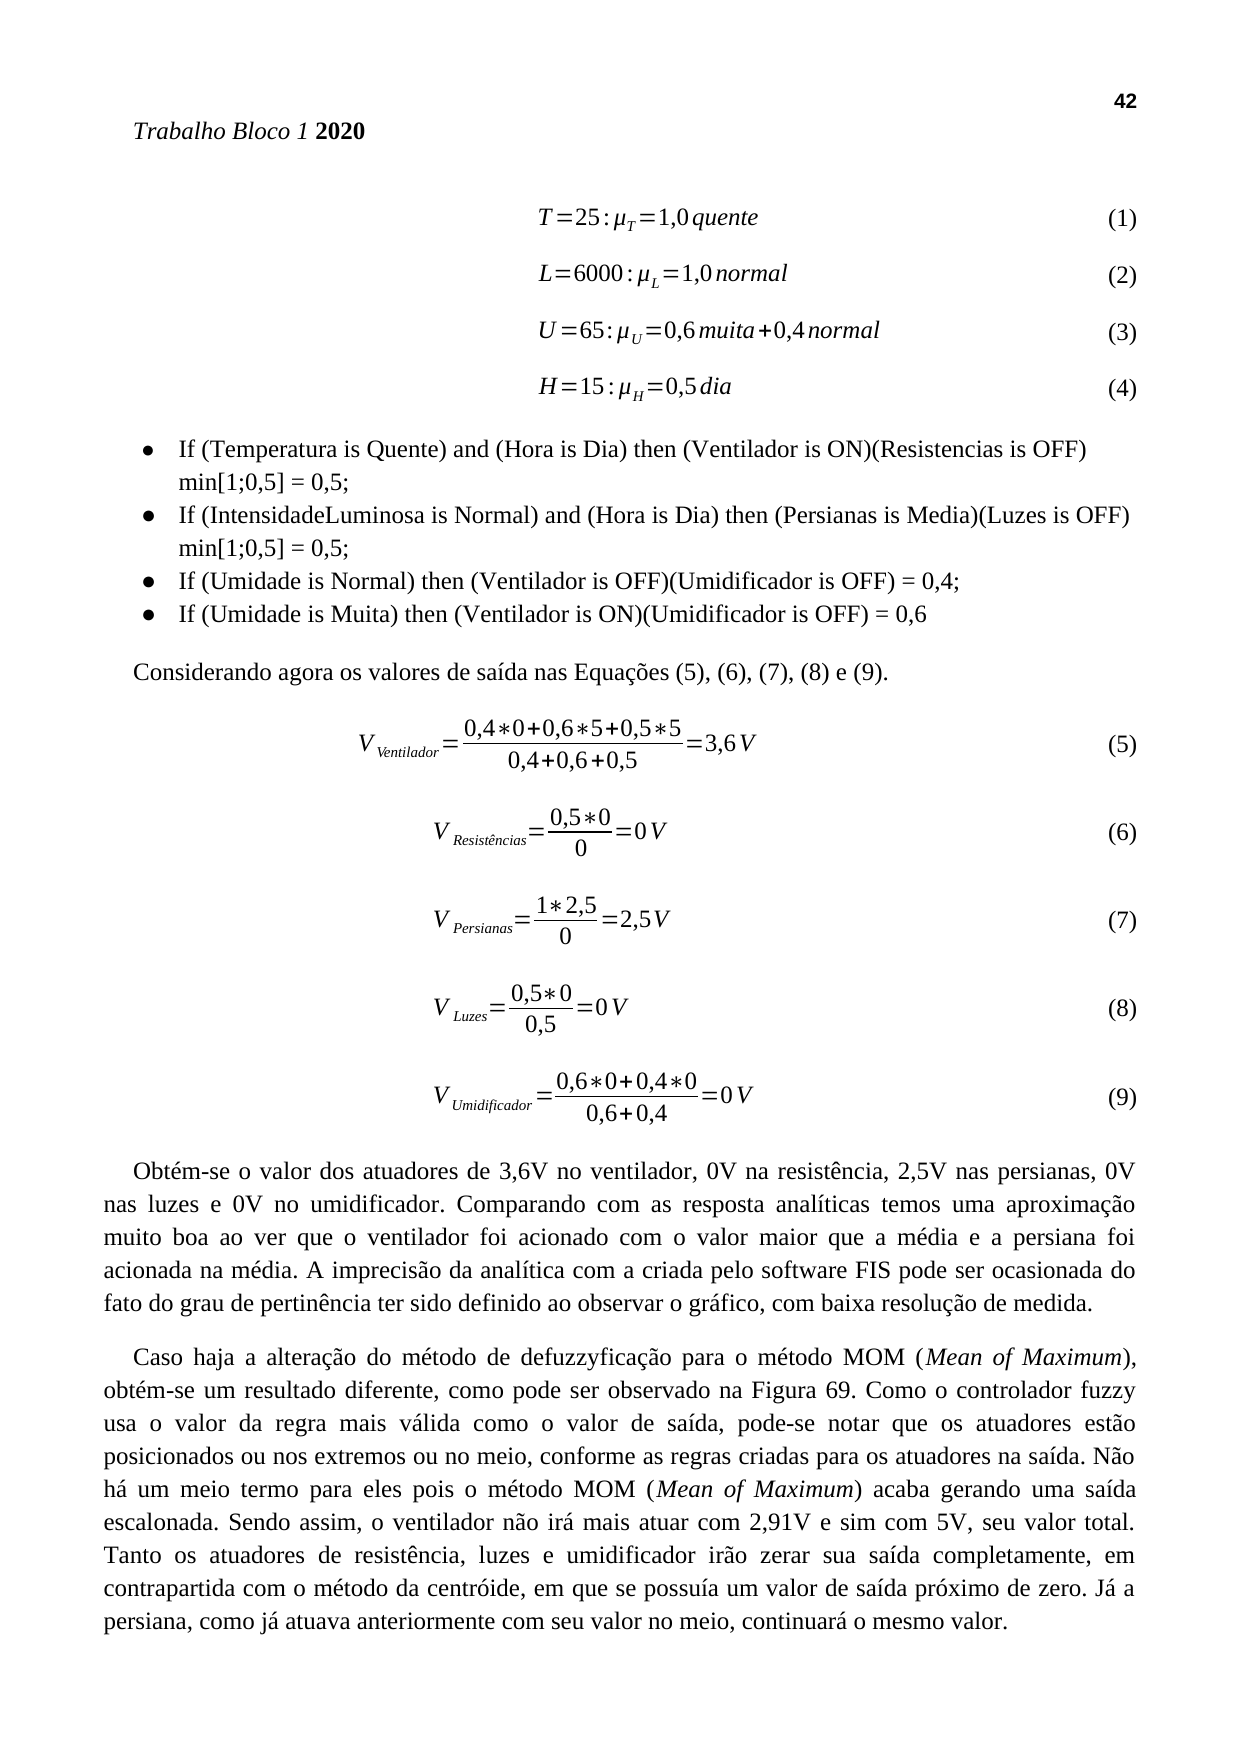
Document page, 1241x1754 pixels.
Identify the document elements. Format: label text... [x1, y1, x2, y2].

list If (IntensidadeLuminosa is Normal) and (Hora is Dia) then (Persianas is Media)(Luzes is OFF) min[1;0,5] = 0,5; [141, 500, 1137, 562]
text (8) [178, 980, 1137, 1039]
text (1) [103, 203, 1137, 235]
list If (Temperatura is Quente) and (Hora is Dia) then (Ventilador is ON)(Resistencias is OFF) min[1;0,5] = 0,5; [141, 434, 1137, 496]
text (6) [178, 803, 1137, 862]
text (7) [178, 891, 1137, 950]
text (2) [103, 260, 1137, 291]
text Obtém-se o valor dos atuadores de 3,6V no ventilador, 0V na resistência, 2,5V nas persianas, 0V nas luzes e 0V no umidificador. Comparando com as resposta analíticas temos uma aproximação muito boa ao ver que o ventilador foi acionado com o valor maior que a média e a persiana foi acionada na média. A imprecisão da analítica com a criada pelo software FIS pode ser ocasionada do fato do grau de pertinência ter sido definido ao observar o gráfico, com baixa resolução de medida. [103, 1156, 1137, 1317]
text Considerando agora os valores de saída nas Equações (5), (6), (7), (8) e (9). [103, 657, 1137, 686]
list If (Umidade is Normal) then (Ventilador is OFF)(Umidificador is OFF) = 0,4; [141, 566, 1137, 595]
text (5) [178, 715, 1137, 774]
text Caso haja a alteração do método de defuzzyficação para o método MOM (Mean of Maximum), obtém-se um resultado diferente, como pode ser observado na Figura 69. Como o controlador fuzzy usa o valor da regra mais válida como o valor de saída, pode-se notar que os atuadores estão posicionados ou nos extremos ou no meio, conforme as regras criadas para os atuadores na saída. Não há um meio termo para eles pois o método MOM (Mean of Maximum) acaba gerando uma saída escalonada. Sendo assim, o ventilador não irá mais atuar com 2,91V e sim com 5V, seu valor total. Tanto os atuadores de resistência, luzes e umidificador irão zerar sua saída completamente, em contrapartida com o método da centróide, em que se possuía um valor de saída próximo de zero. Já a persiana, como já atuava anteriormente com seu valor no meio, continuará o mesmo valor. [103, 1342, 1137, 1635]
text (4) [103, 373, 1137, 404]
text (9) [178, 1068, 1137, 1127]
text (3) [103, 317, 1137, 348]
list If (Umidade is Muita) then (Ventilador is ON)(Umidificador is OFF) = 0,6 [141, 599, 1137, 628]
